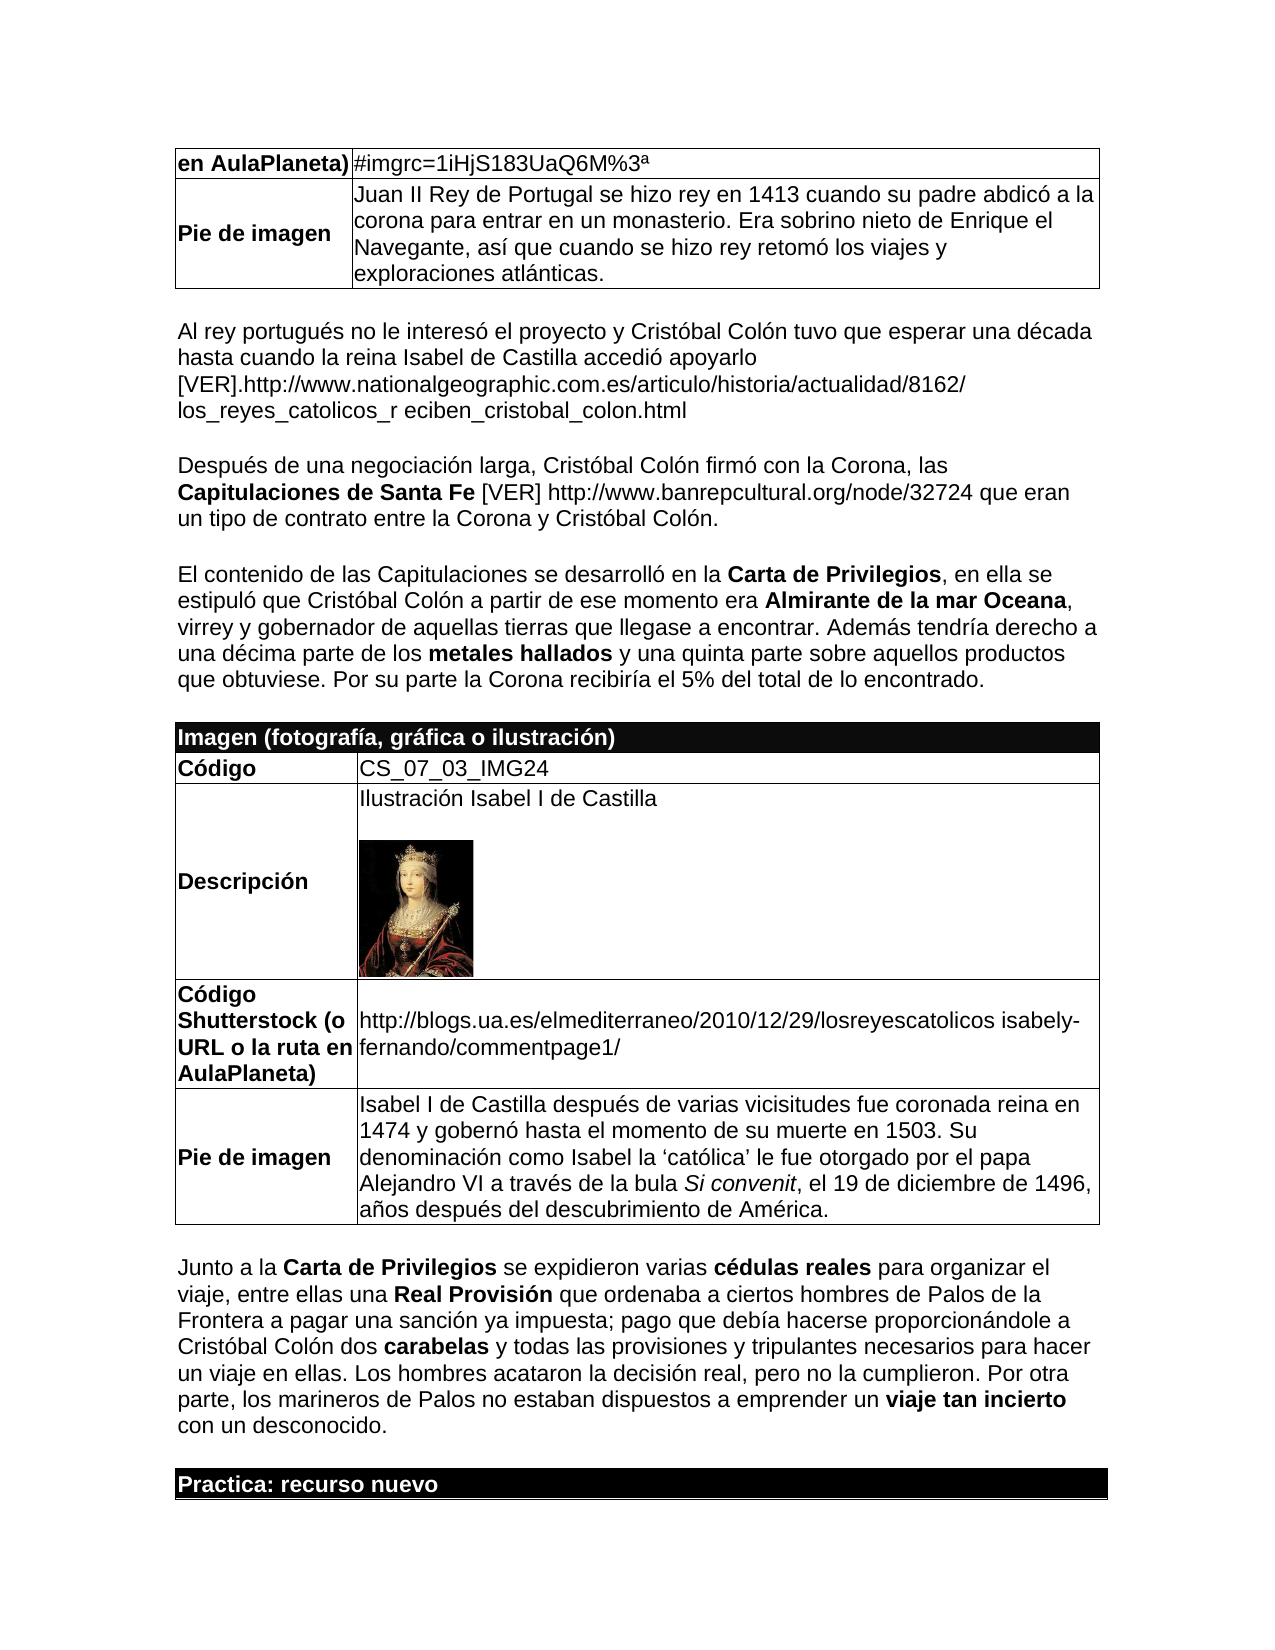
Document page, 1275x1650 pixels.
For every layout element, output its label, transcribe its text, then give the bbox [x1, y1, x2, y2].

table_cell Isabel I de Castilla después de varias vicisitudes fue coronada reina en 1474 y gobernó hasta el momento de su muerte en 1503. Su denominación como Isabel la ‘católica’ le fue otorgado por el papa Alejandro VI a través de la bula Si convenit, el 19 de diciembre de 1496, años después del descubrimiento de América. [358, 1089, 1099, 1224]
table_cell Código Shutterstock (o URL o la ruta en AulaPlaneta) [176, 980, 357, 1088]
table_cell Pie de imagen [176, 1089, 357, 1224]
table_header Practica: recurso nuevo [176, 1469, 1107, 1498]
table_cell Juan II Rey de Portugal se hizo rey en 1413 cuando su padre abdicó a la corona para entrar en un monasterio. Era sobrino nieto de Enrique el Navegante, así que cuando se hizo rey retomó los viajes y exploraciones atlánticas. [353, 179, 1099, 288]
table_cell http://blogs.ua.es/elmediterraneo/2010/12/29/losreyescatolicos isabelyfernando/commentpage1/ [358, 980, 1099, 1088]
table_cell Pie de imagen [176, 179, 352, 288]
text Junto a la Carta de Privilegios se expidieron varias cédulas reales para organizar el viaje, entre ellas una Real Provisión que ordenaba a ciertos hombres de Palos de la Frontera a pagar una sanción ya impuesta; pago que debía hacerse proporcionándole a Cristóbal Colón dos carabelas y todas las provisiones y tripulantes necesarios para hacer un viaje en ellas. Los hombres acataron la decisión real, pero no la cumplieron. Por otra parte, los marineros de Palos no estaban dispuestos a emprender un viaje tan incierto con un desconocido. [177, 1254, 1098, 1439]
table_cell Ilustración Isabel I de Castilla [358, 784, 1099, 978]
picture [359, 840, 474, 977]
table_cell Código [176, 753, 357, 783]
table_header Imagen (fotografía, gráfica o ilustración) [176, 723, 1099, 752]
text Al rey portugués no le interesó el proyecto y Cristóbal Colón tuvo que esperar una década hasta cuando la reina Isabel de Castilla accedió apoyarlo [VER].http://www.nationalgeographic.com.es/articulo/historia/actualidad/8162/los_reyes_catolicos_r eciben_cristobal_colon.html [177, 318, 1098, 423]
table_cell Descripción [176, 784, 357, 978]
text Después de una negociación larga, Cristóbal Colón firmó con la Corona, las Capitulaciones de Santa Fe [VER] http://www.banrepcultural.org/node/32724 que eran un tipo de contrato entre la Corona y Cristóbal Colón. [177, 452, 1098, 532]
table_cell CS_07_03_IMG24 [358, 753, 1099, 783]
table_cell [353, 149, 1099, 178]
text El contenido de las Capitulaciones se desarrolló en la Carta de Privilegios, en ella se estipuló que Cristóbal Colón a partir de ese momento era Almirante de la mar Oceana, virrey y gobernador de aquellas tierras que llegase a encontrar. Además tendría derecho a una décima parte de los metales hallados y una quinta parte sobre aquellos productos que obtuviese. Por su parte la Corona recibiría el 5% del total de lo encontrado. [177, 561, 1098, 692]
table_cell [176, 149, 352, 178]
